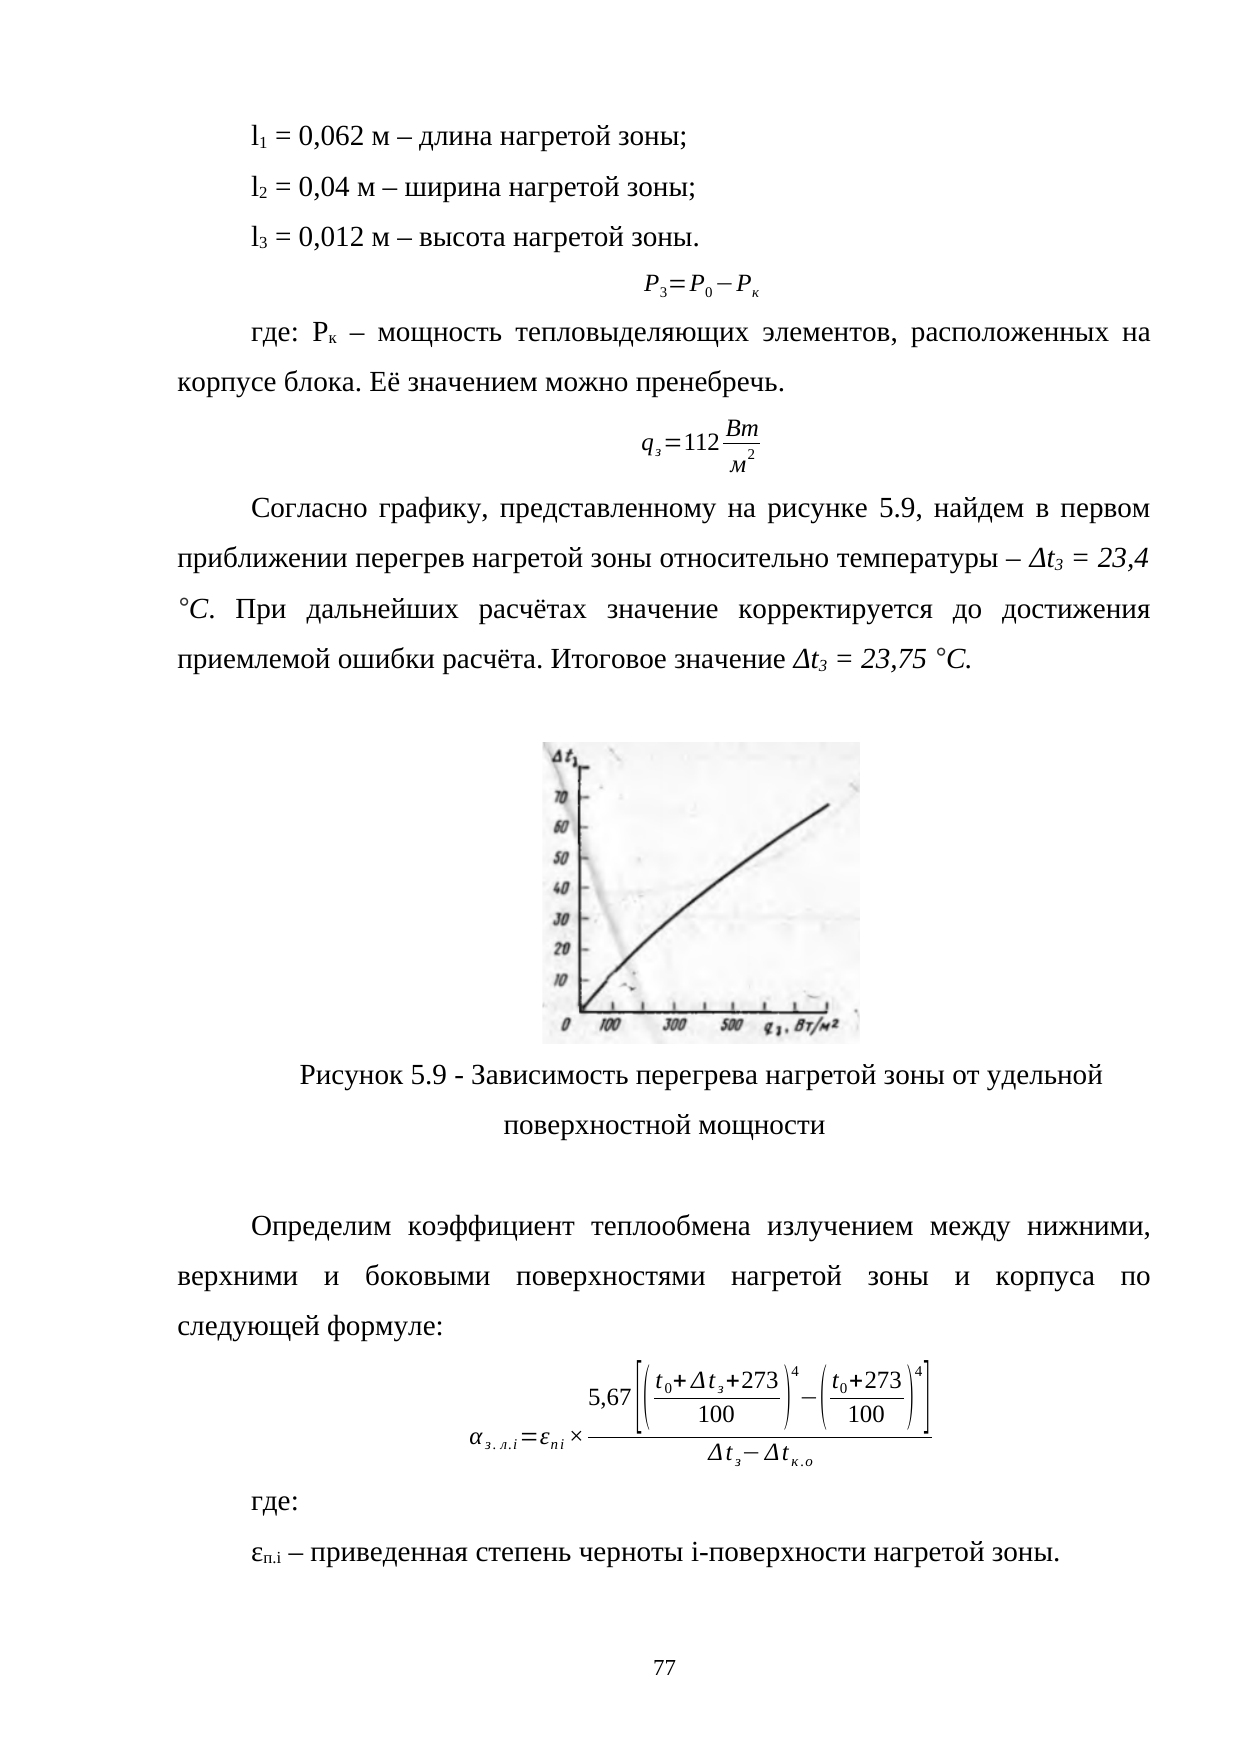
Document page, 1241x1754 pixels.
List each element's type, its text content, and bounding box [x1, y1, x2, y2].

text Согласно графику, представленному на рисунке 5.9, найдем в первом приближении перегрев нагретой зоны относительно температуры – Δt3 = 23,4 °С. При дальнейших расчётах значение корректируется до достижения приемлемой ошибки расчёта. Итоговое значение Δt3 = 23,75 °С. [177, 490, 1152, 675]
text Определим коэффициент теплообмена излучением между нижними, верхними и боковыми поверхностями нагретой зоны и корпуса по следующей формуле: [177, 1208, 1152, 1342]
text l2 = 0,04 м – ширина нагретой зоны; [177, 169, 1152, 202]
text εп.i – приведенная степень черноты i-поверхности нагретой зоны. [177, 1534, 1152, 1567]
text l3 = 0,012 м – высота нагретой зоны. [177, 219, 1152, 253]
text где: Pк – мощность тепловыделяющих элементов, расположенных на корпусе блока. Её значением можно пренебречь. [177, 314, 1152, 398]
text где: [177, 1483, 1152, 1517]
text l1 = 0,062 м – длина нагретой зоны; [177, 118, 1152, 152]
picture [542, 742, 860, 1044]
text Рисунок 5.9 - Зависимость перегрева нагретой зоны от удельной поверхностной мощности [177, 1057, 1152, 1141]
